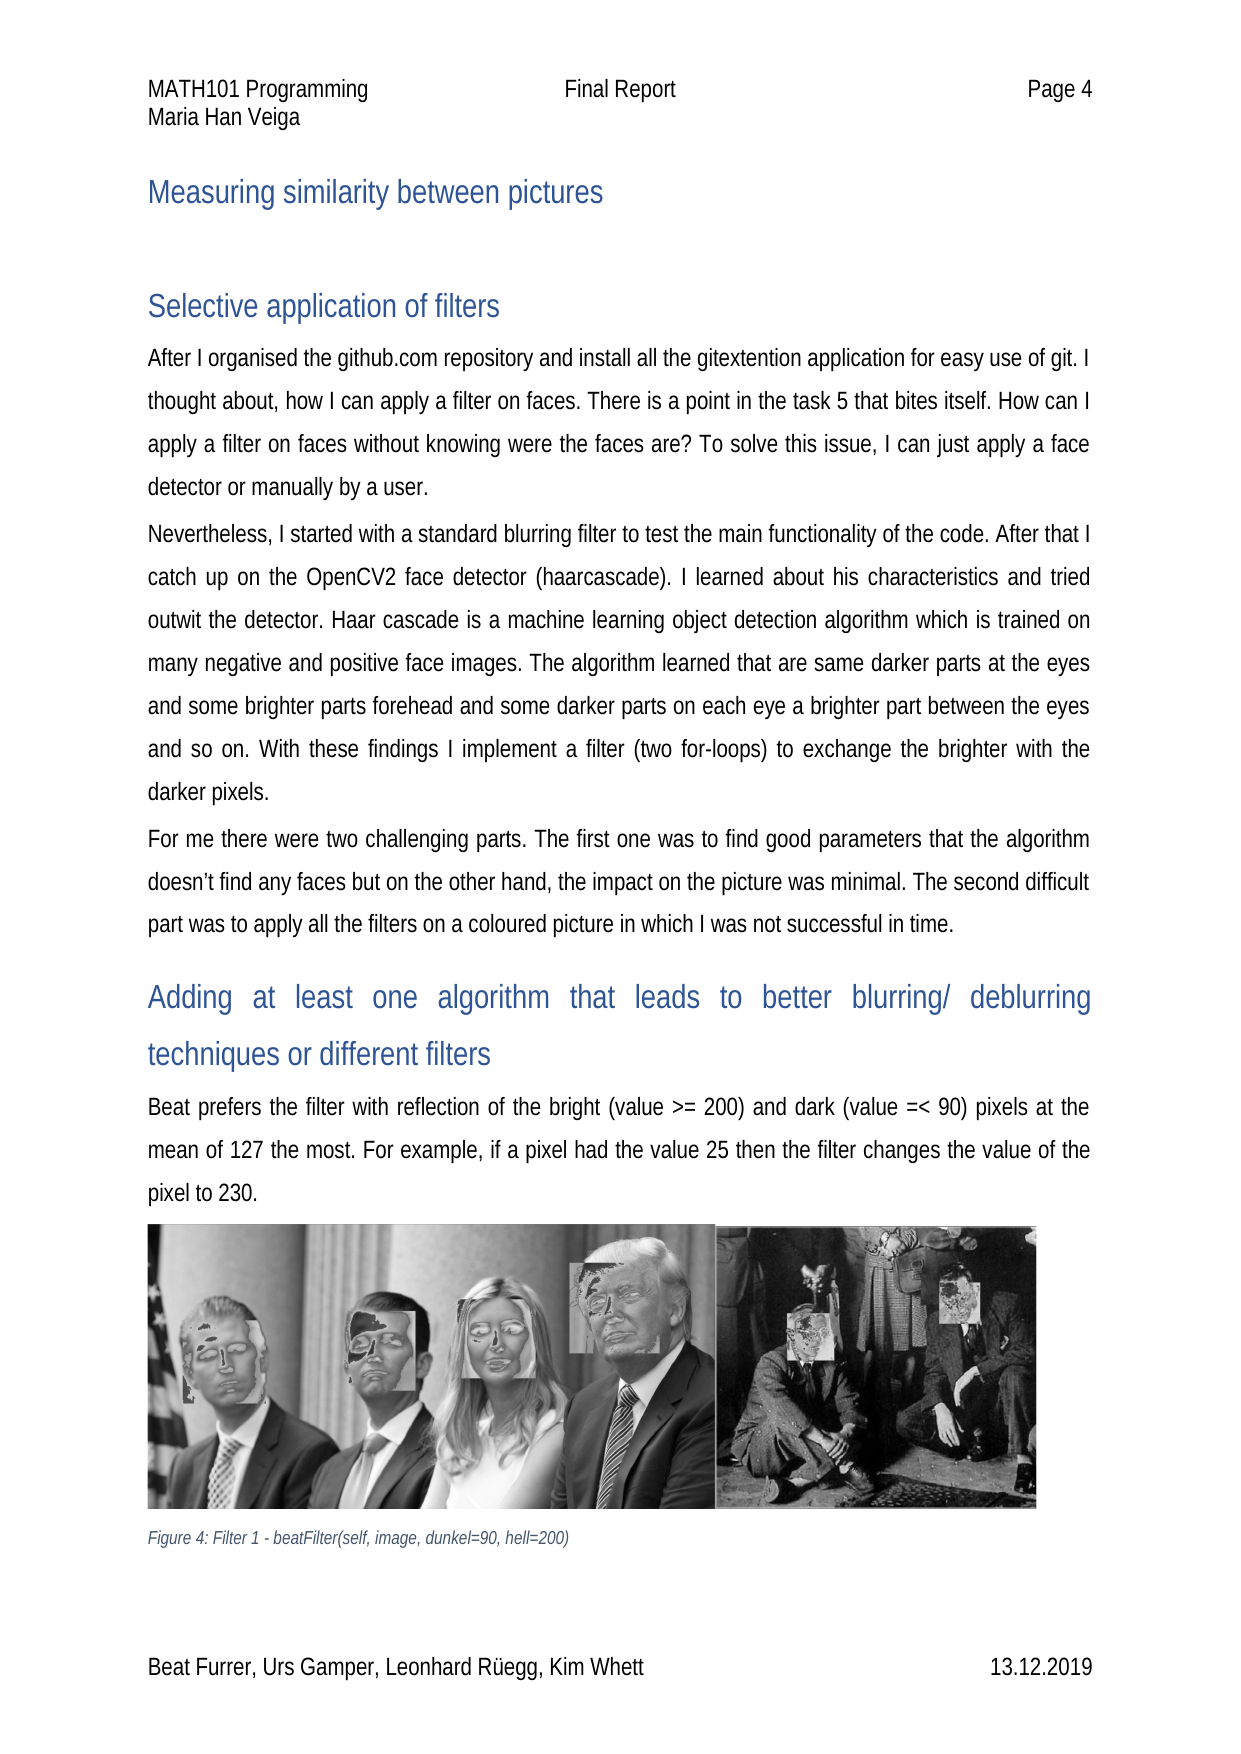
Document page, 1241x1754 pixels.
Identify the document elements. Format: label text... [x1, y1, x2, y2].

text Nevertheless, I started with a standard blurring filter to test the main functionality of the code. After that I catch up on the OpenCV2 face detector (haarcascade). I learned about his characteristics and tried outwit the detector. Haar cascade is a machine learning object detection algorithm which is trained on many negative and positive face images. The algorithm learned that are same darker parts at the eyes and some brighter parts forehead and some darker parts on each eye a brighter part between the eyes and so on. With these findings I implement a filter (two for-loops) to exchange the brighter with the darker pixels. [148, 519, 1093, 805]
text Beat prefers the filter with reflection of the bright (value >= 200) and dark (value =< 90) pixels at the mean of 127 the most. For example, if a pixel had the value 25 then the filter changes the value of the pixel to 230. [148, 1092, 1093, 1206]
text After I organised the github.com repository and install all the gitextention application for easy use of git. I thought about, how I can apply a filter on faces. There is a point in the task 5 that bites itself. How can I apply a filter on faces without knowing were the faces are? To solve this issue, I can just apply a face detector or manually by a user. [148, 343, 1093, 501]
subtitle Selective application of filters [148, 286, 1093, 324]
subtitle Measuring similarity between pictures [148, 173, 1093, 211]
text Figure 4: Filter 1 - beatFilter(self, image, dunkel=90, hell=200) [148, 1527, 1093, 1548]
subtitle Adding at least one algorithm that leads to better blurring/ deblurring techniques or different filters [148, 977, 1093, 1073]
text For me there were two challenging parts. The first one was to find good parameters that the algorithm doesn’t find any faces but on the other hand, the impact on the picture was minimal. The second difficult part was to apply all the filters on a coloured picture in which I was not successful in time. [148, 823, 1093, 938]
picture [147, 1224, 1037, 1509]
